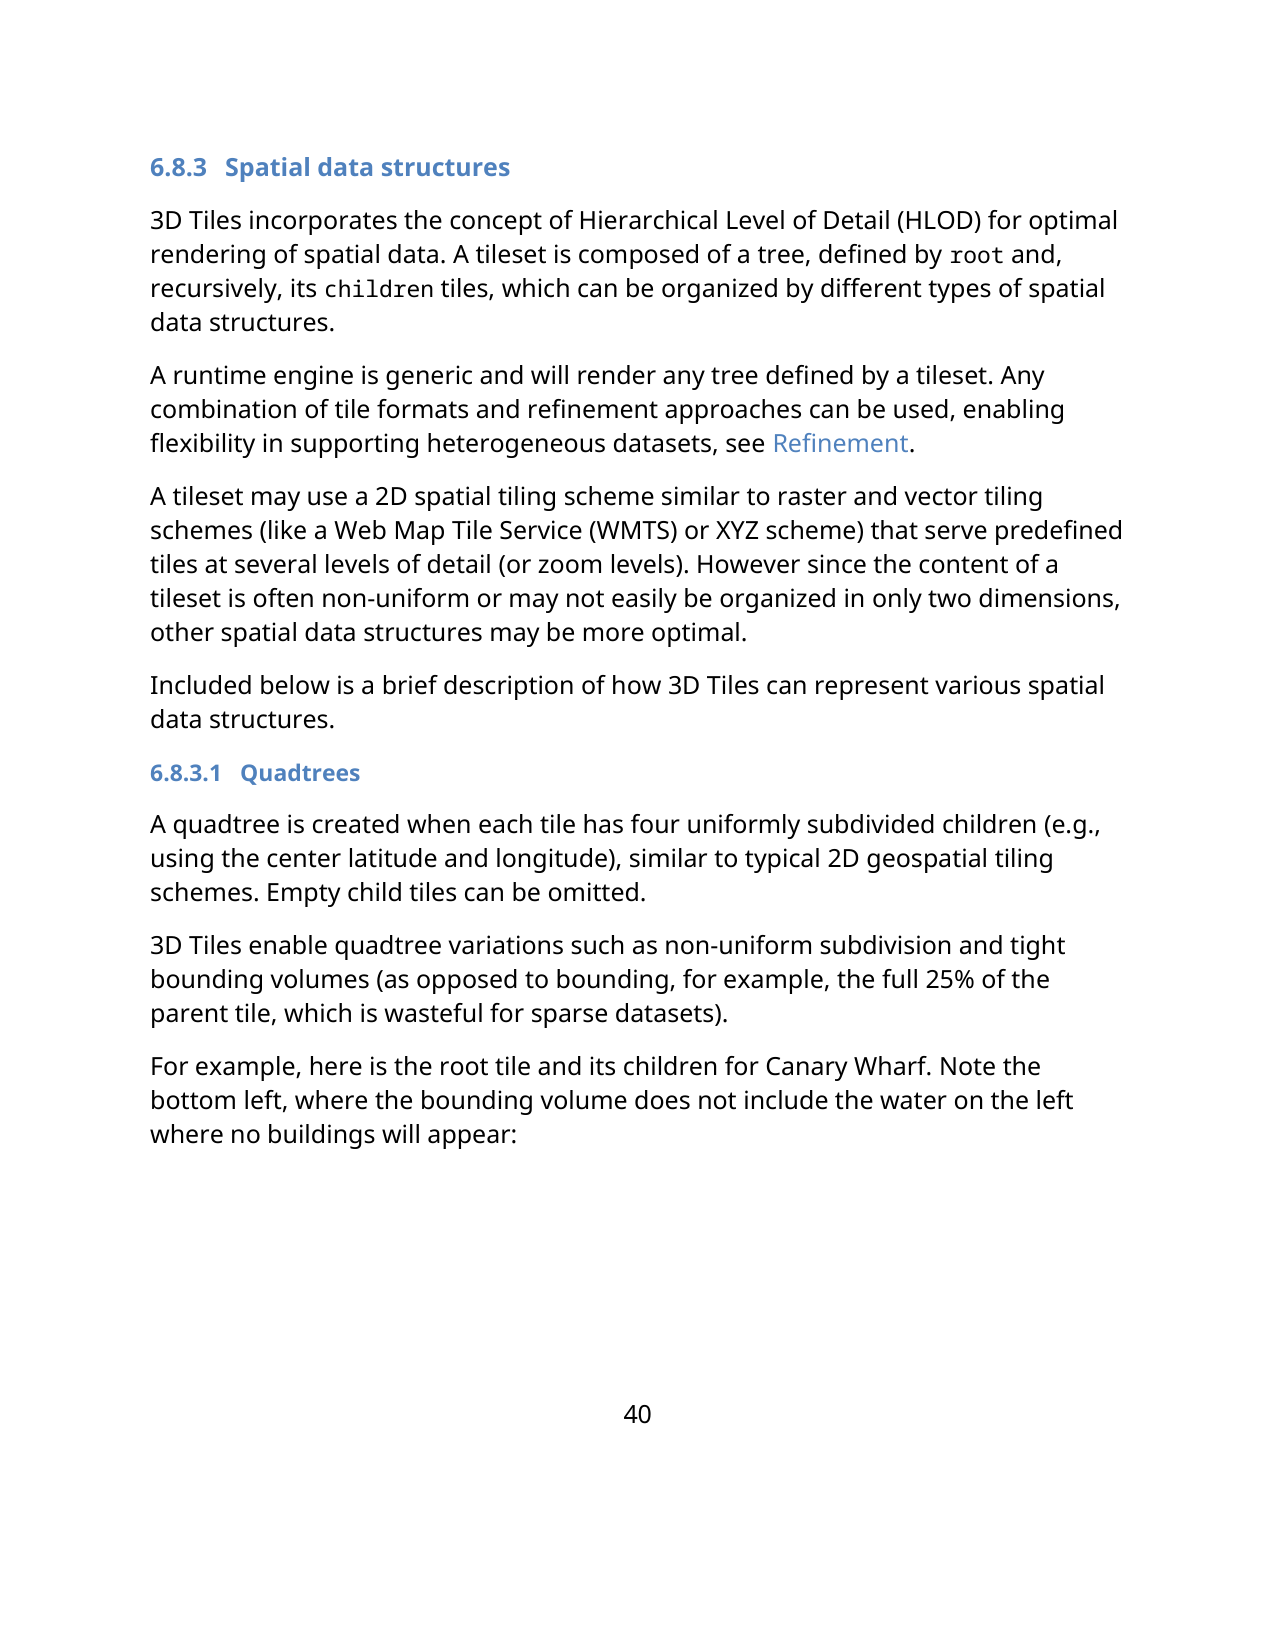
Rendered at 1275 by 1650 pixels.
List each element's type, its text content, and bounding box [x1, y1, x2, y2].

text For example, here is the root tile and its children for Canary Wharf. Note the bottom left, where the bounding volume does not include the water on the left where no buildings will appear: [150, 1049, 1125, 1151]
text A tileset may use a 2D spatial tiling scheme similar to raster and vector tiling schemes (like a Web Map Tile Service (WMTS) or XYZ scheme) that serve predefined tiles at several levels of detail (or zoom levels). However since the content of a tileset is often non-uniform or may not easily be organized in only two dimensions, other spatial data structures may be more optimal. [150, 479, 1125, 649]
text Included below is a brief description of how 3D Tiles can represent various spatial data structures. [150, 668, 1125, 736]
subtitle Spatial data structures [150, 150, 1125, 184]
subtitle Quadtrees [150, 757, 1125, 788]
text A quadtree is created when each tile has four uniformly subdivided children (e.g., using the center latitude and longitude), similar to typical 2D geospatial tiling schemes. Empty child tiles can be omitted. [150, 807, 1125, 909]
text A runtime engine is generic and will render any tree defined by a tileset. Any combination of tile formats and refinement approaches can be used, enabling flexibility in supporting heterogeneous datasets, see Refinement. [150, 358, 1125, 460]
text 3D Tiles incorporates the concept of Hierarchical Level of Detail (HLOD) for optimal rendering of spatial data. A tileset is composed of a tree, defined by root and, recursively, its children tiles, which can be organized by different types of spatial data structures. [150, 203, 1125, 339]
text 3D Tiles enable quadtree variations such as non-uniform subdivision and tight bounding volumes (as opposed to bounding, for example, the full 25% of the parent tile, which is wasteful for sparse datasets). [150, 928, 1125, 1030]
